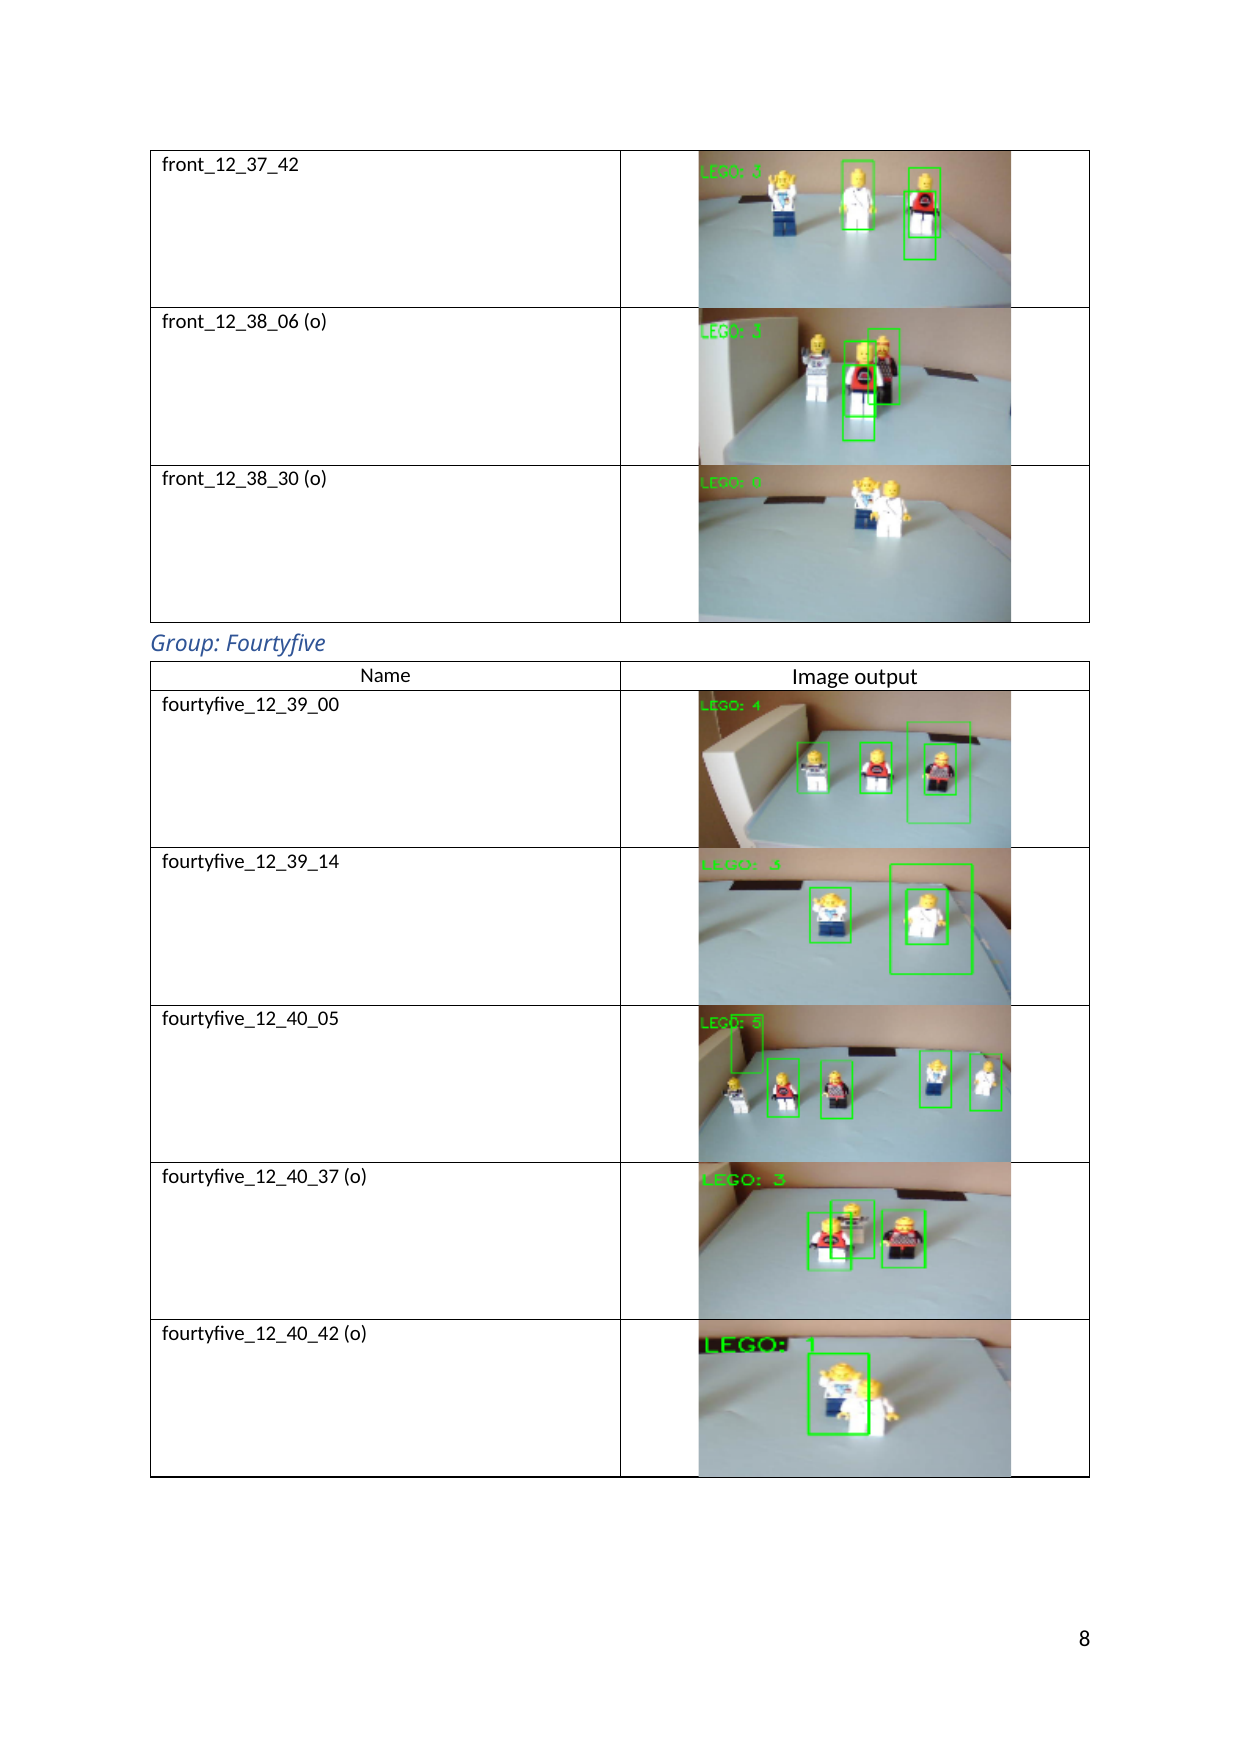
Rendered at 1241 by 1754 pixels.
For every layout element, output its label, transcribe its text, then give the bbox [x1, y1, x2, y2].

subtitle Group: Fourtyfive [150, 627, 1090, 658]
table_cell [1012, 1163, 1089, 1319]
table_cell [1012, 466, 1089, 622]
table_cell [621, 848, 698, 1004]
table_cell [621, 691, 698, 847]
table_cell fourtyfive_12_40_42 (o) [151, 1320, 620, 1476]
table_cell front_12_38_30 (o) [151, 466, 620, 622]
table_cell [1012, 308, 1089, 464]
table_cell [621, 1320, 698, 1476]
table_cell [621, 308, 698, 464]
table_cell front_12_37_42 [151, 151, 620, 307]
table_cell fourtyfive_12_40_05 [151, 1006, 620, 1162]
table_cell [1012, 151, 1089, 307]
table_cell fourtyfive_12_39_14 [151, 848, 620, 1004]
table_cell [1012, 1320, 1089, 1476]
table_cell front_12_38_06 (o) [151, 308, 620, 464]
table_cell [1012, 691, 1089, 847]
picture [698, 691, 1012, 1319]
picture [698, 151, 1012, 622]
table_cell [621, 1006, 698, 1162]
table_header Name [151, 662, 620, 690]
table_cell [621, 466, 698, 622]
table_cell [621, 1163, 698, 1319]
table_cell [1012, 1006, 1089, 1162]
table_cell fourtyfive_12_39_00 [151, 691, 620, 847]
table_header Image output [621, 662, 1089, 690]
picture [698, 1320, 1012, 1477]
table_cell [621, 151, 698, 307]
table_cell [1012, 848, 1089, 1004]
table_cell fourtyfive_12_40_37 (o) [151, 1163, 620, 1319]
